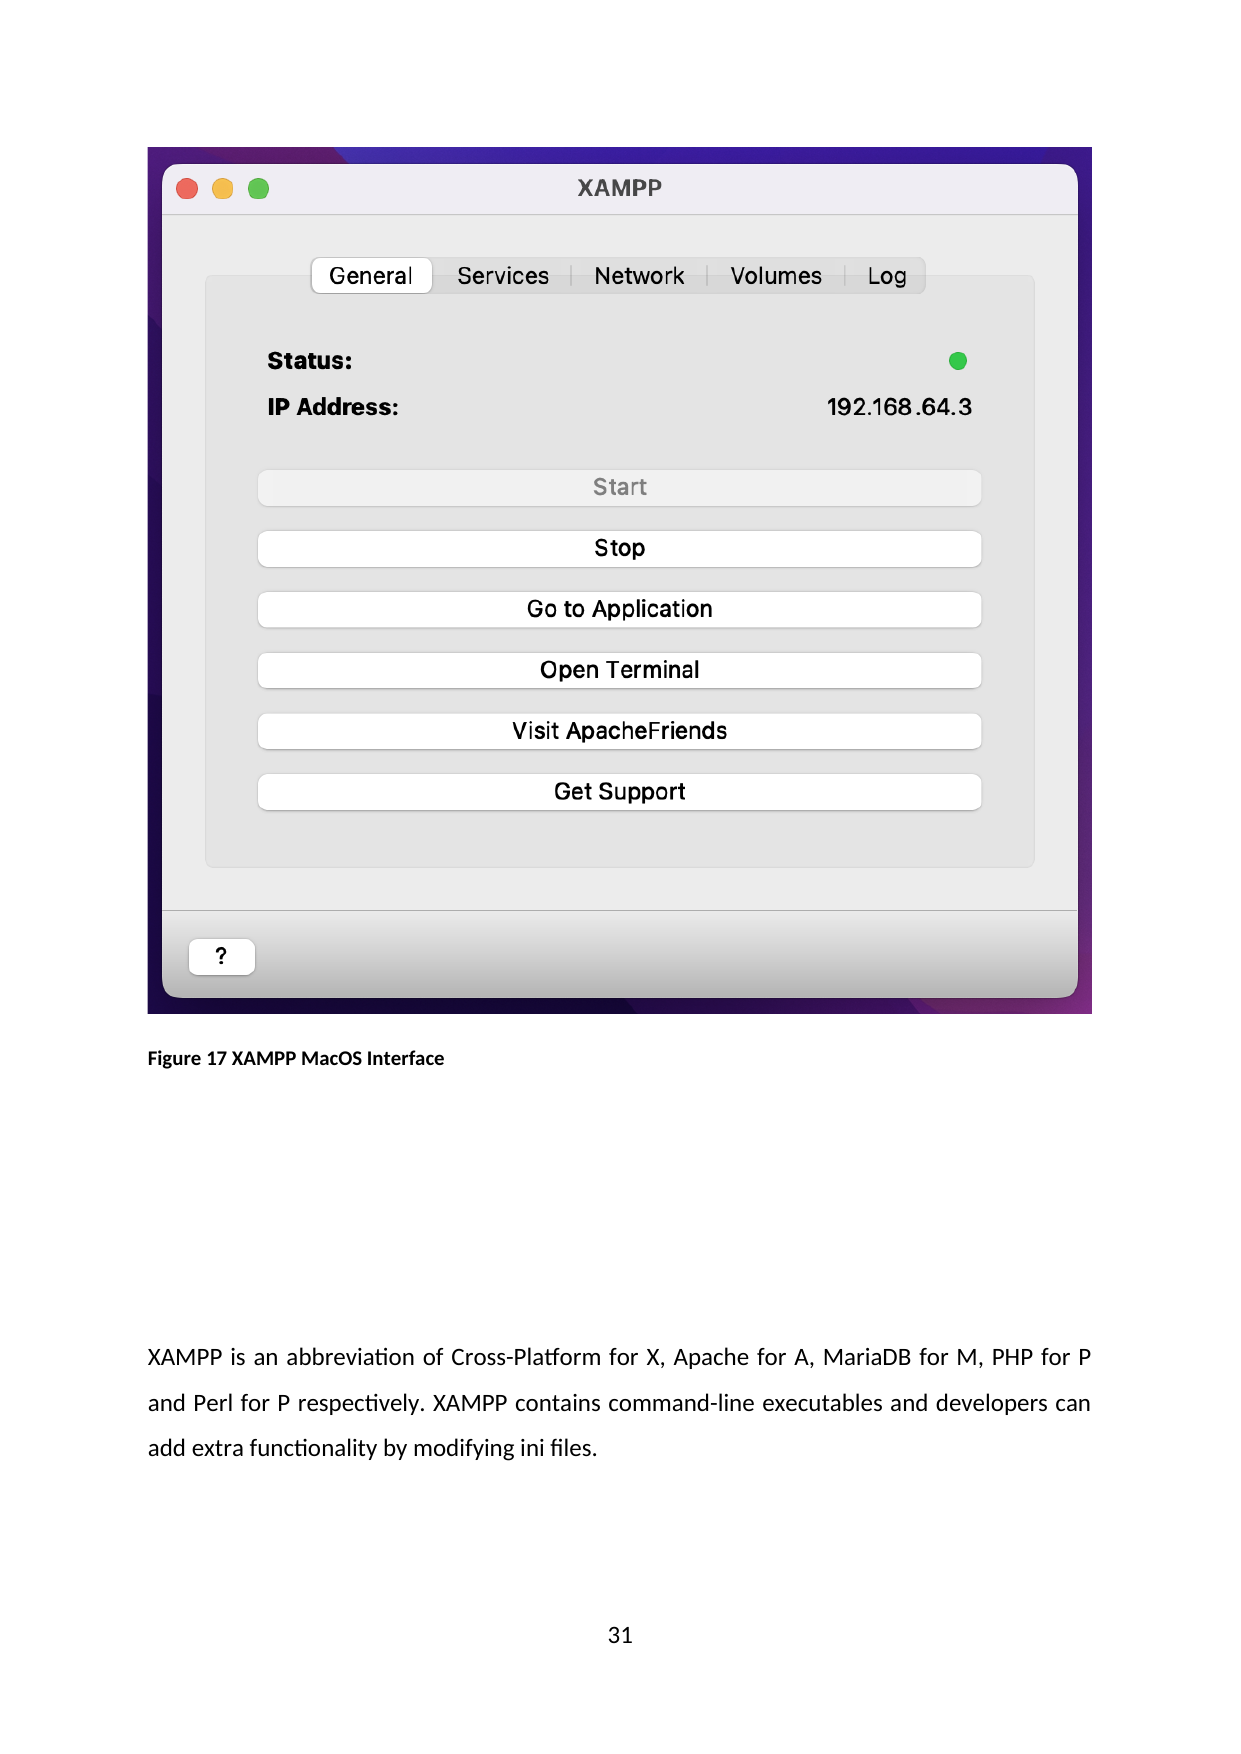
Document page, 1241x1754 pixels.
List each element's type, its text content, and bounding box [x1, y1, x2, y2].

text XAMPP is an abbreviation of Cross-Platform for X, Apache for A, MariaDB for M, PHP for P and Perl for P respectively. XAMPP contains command-line executables and developers can add extra functionality by modifying ini files. [148, 1341, 1093, 1463]
text Figure 17 XAMPP MacOS Interface [148, 1045, 1093, 1071]
picture [147, 147, 1092, 1014]
